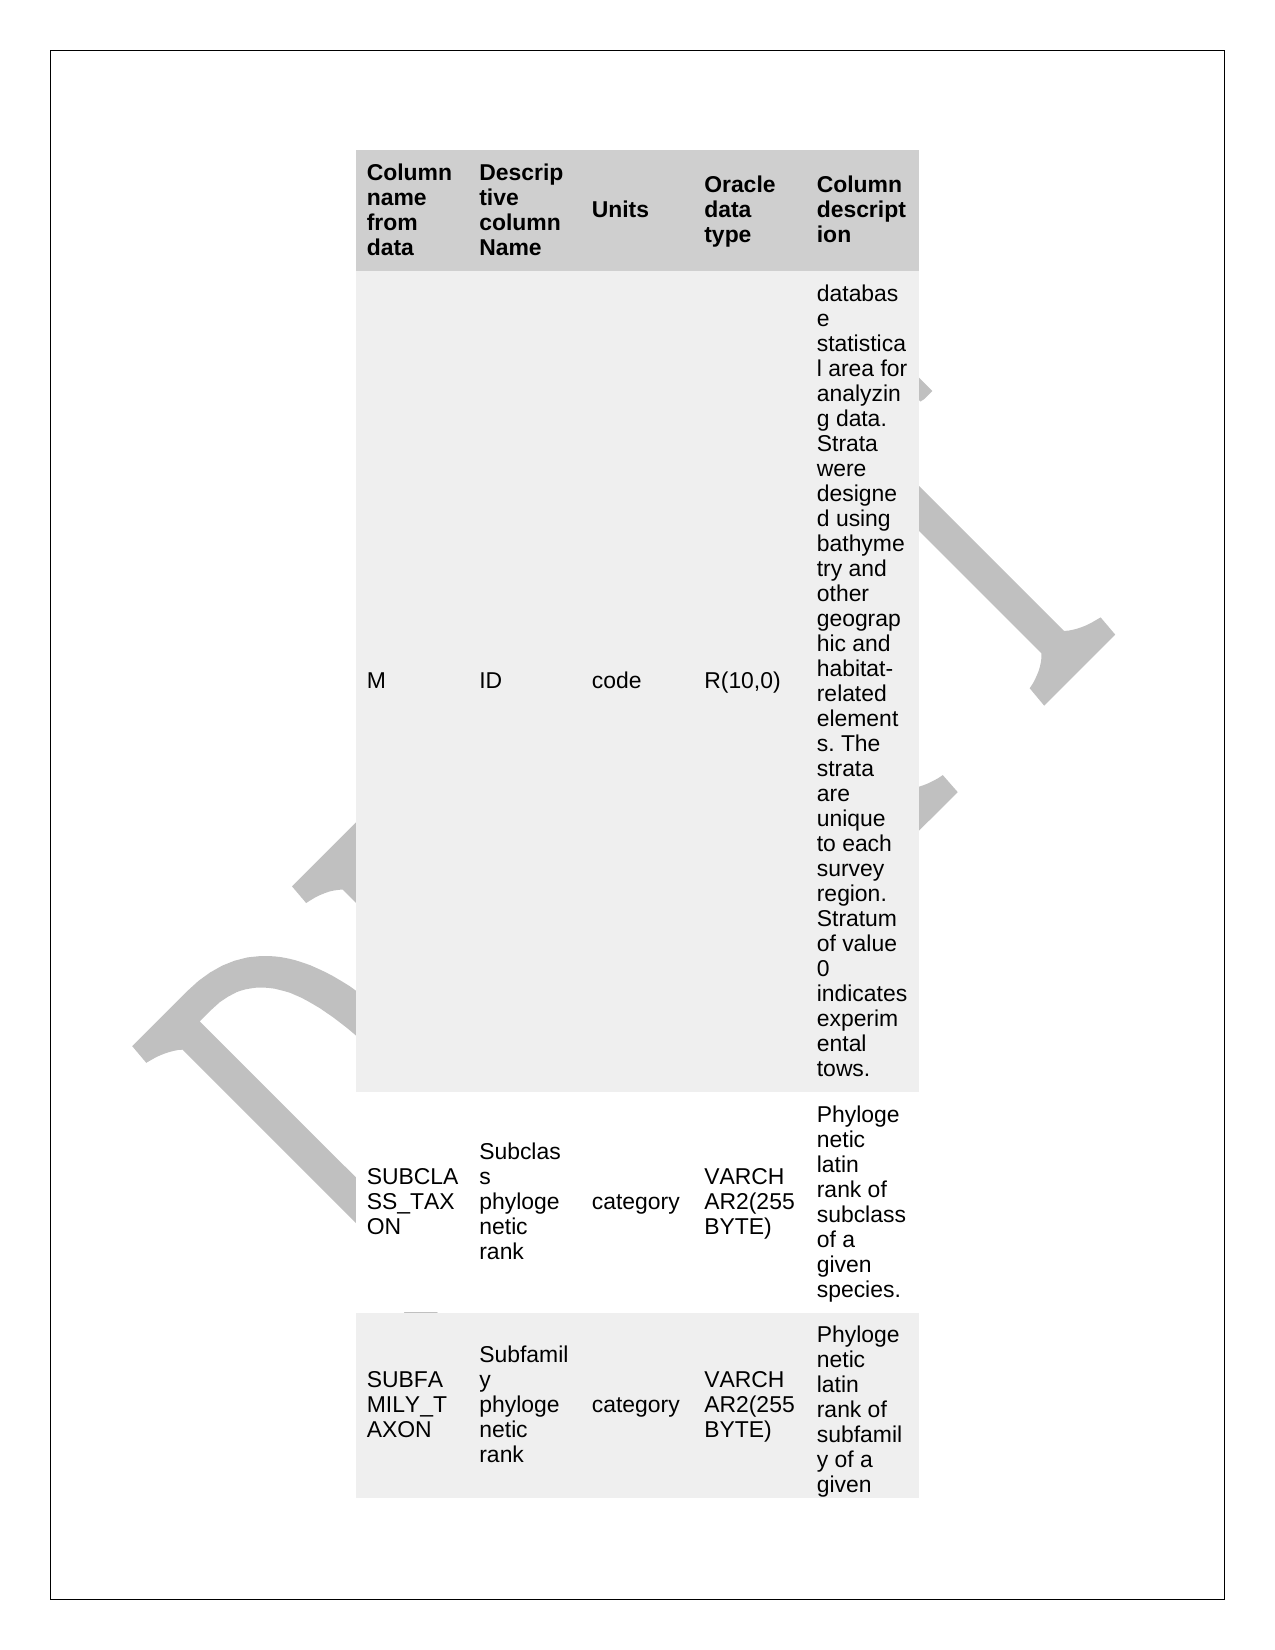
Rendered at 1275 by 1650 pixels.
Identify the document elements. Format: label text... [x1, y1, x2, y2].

table_header Column description [806, 150, 919, 271]
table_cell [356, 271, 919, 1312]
table_header Column name from data [356, 150, 469, 271]
table_header Descriptive column Name [469, 150, 581, 271]
table_header Units [581, 150, 694, 271]
table_header Oracle data type [694, 150, 806, 271]
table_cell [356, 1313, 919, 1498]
